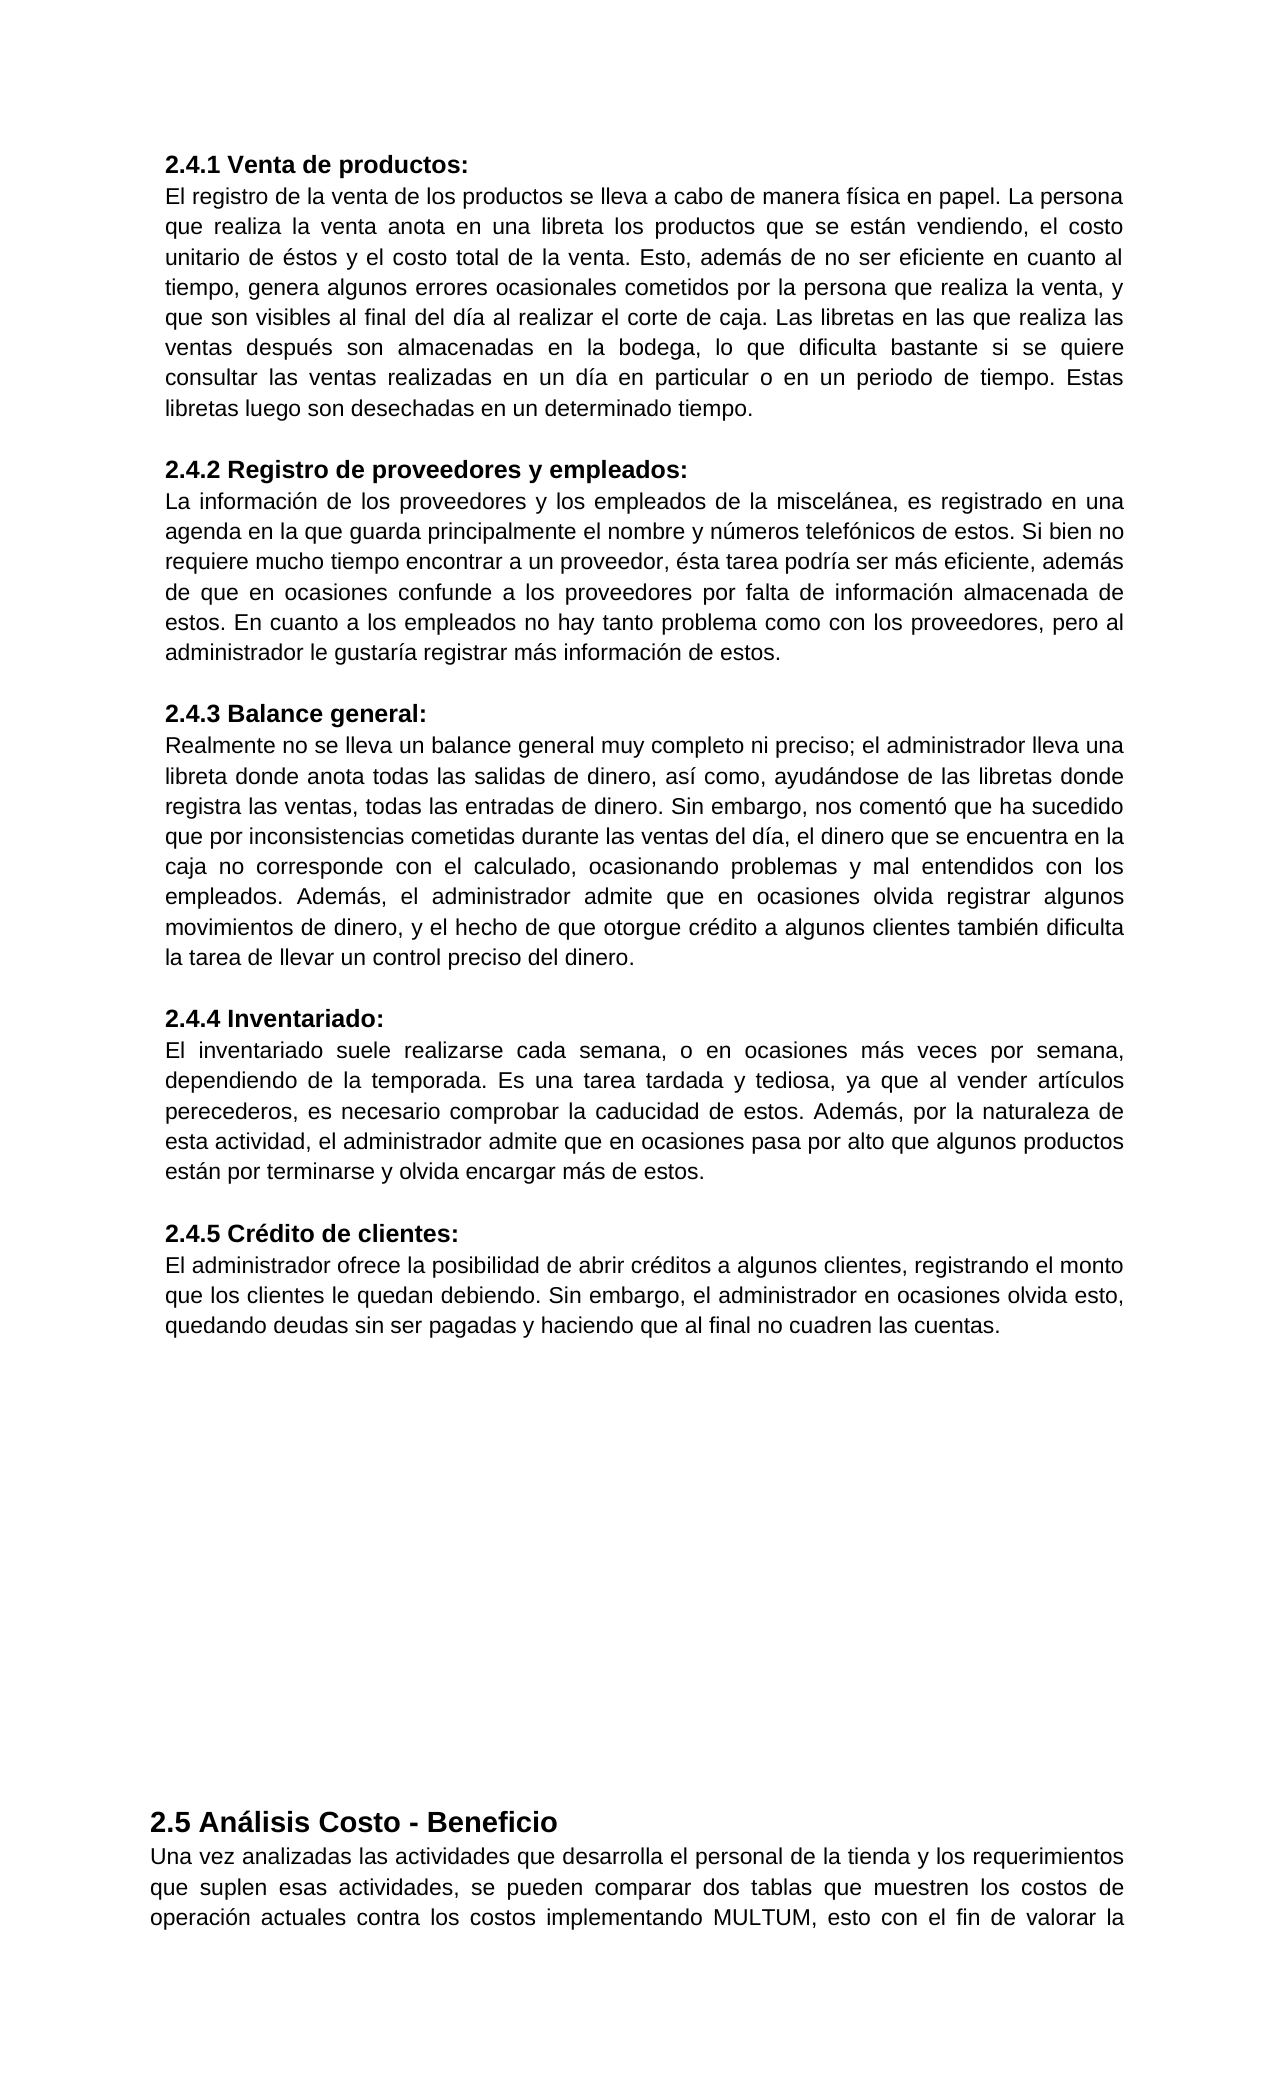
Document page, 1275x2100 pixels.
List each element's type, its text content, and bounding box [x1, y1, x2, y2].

text El administrador ofrece la posibilidad de abrir créditos a algunos clientes, registrando el monto que los clientes le quedan debiendo. Sin embargo, el administrador en ocasiones olvida esto, quedando deudas sin ser pagadas y haciendo que al final no cuadren las cuentas. [165, 1252, 1125, 1338]
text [150, 1843, 1125, 1930]
text Realmente no se lleva un balance general muy completo ni preciso; el administrador lleva una libreta donde anota todas las salidas de dinero, así como, ayudándose de las libretas donde registra las ventas, todas las entradas de dinero. Sin embargo, nos comentó que ha sucedido que por inconsistencias cometidas durante las ventas del día, el dinero que se encuentra en la caja no corresponde con el calculado, ocasionando problemas y mal entendidos con los empleados. Además, el administrador admite que en ocasiones olvida registrar algunos movimientos de dinero, y el hecho de que otorgue crédito a algunos clientes también dificulta la tarea de llevar un control preciso del dinero. [165, 732, 1125, 970]
text 2.4.2 Registro de proveedores y empleados: [165, 455, 1125, 484]
text 2.5 Análisis Costo - Beneficio [150, 1805, 1125, 1838]
text El inventariado suele realizarse cada semana, o en ocasiones más veces por semana, dependiendo de la temporada. Es una tarea tardada y tediosa, ya que al vender artículos perecederos, es necesario comprobar la caducidad de estos. Además, por la naturaleza de esta actividad, el administrador admite que en ocasiones pasa por alto que algunos productos están por terminarse y olvida encargar más de estos. [165, 1037, 1125, 1184]
text 2.4.3 Balance general: [165, 699, 1125, 728]
text 2.4.5 Crédito de clientes: [165, 1218, 1125, 1247]
text El registro de la venta de los productos se lleva a cabo de manera física en papel. La persona que realiza la venta anota en una libreta los productos que se están vendiendo, el costo unitario de éstos y el costo total de la venta. Esto, además de no ser eficiente en cuanto al tiempo, genera algunos errores ocasionales cometidos por la persona que realiza la venta, y que son visibles al final del día al realizar el corte de caja. Las libretas en las que realiza las ventas después son almacenadas en la bodega, lo que dificulta bastante si se quiere consultar las ventas realizadas en un día en particular o en un periodo de tiempo. Estas libretas luego son desechadas en un determinado tiempo. [165, 183, 1125, 421]
text 2.4.4 Inventariado: [165, 1004, 1125, 1033]
text 2.4.1 Venta de productos: [165, 150, 1125, 179]
text La información de los proveedores y los empleados de la miscelánea, es registrado en una agenda en la que guarda principalmente el nombre y números telefónicos de estos. Si bien no requiere mucho tiempo encontrar a un proveedor, ésta tarea podría ser más eficiente, además de que en ocasiones confunde a los proveedores por falta de información almacenada de estos. En cuanto a los empleados no hay tanto problema como con los proveedores, pero al administrador le gustaría registrar más información de estos. [165, 488, 1125, 665]
